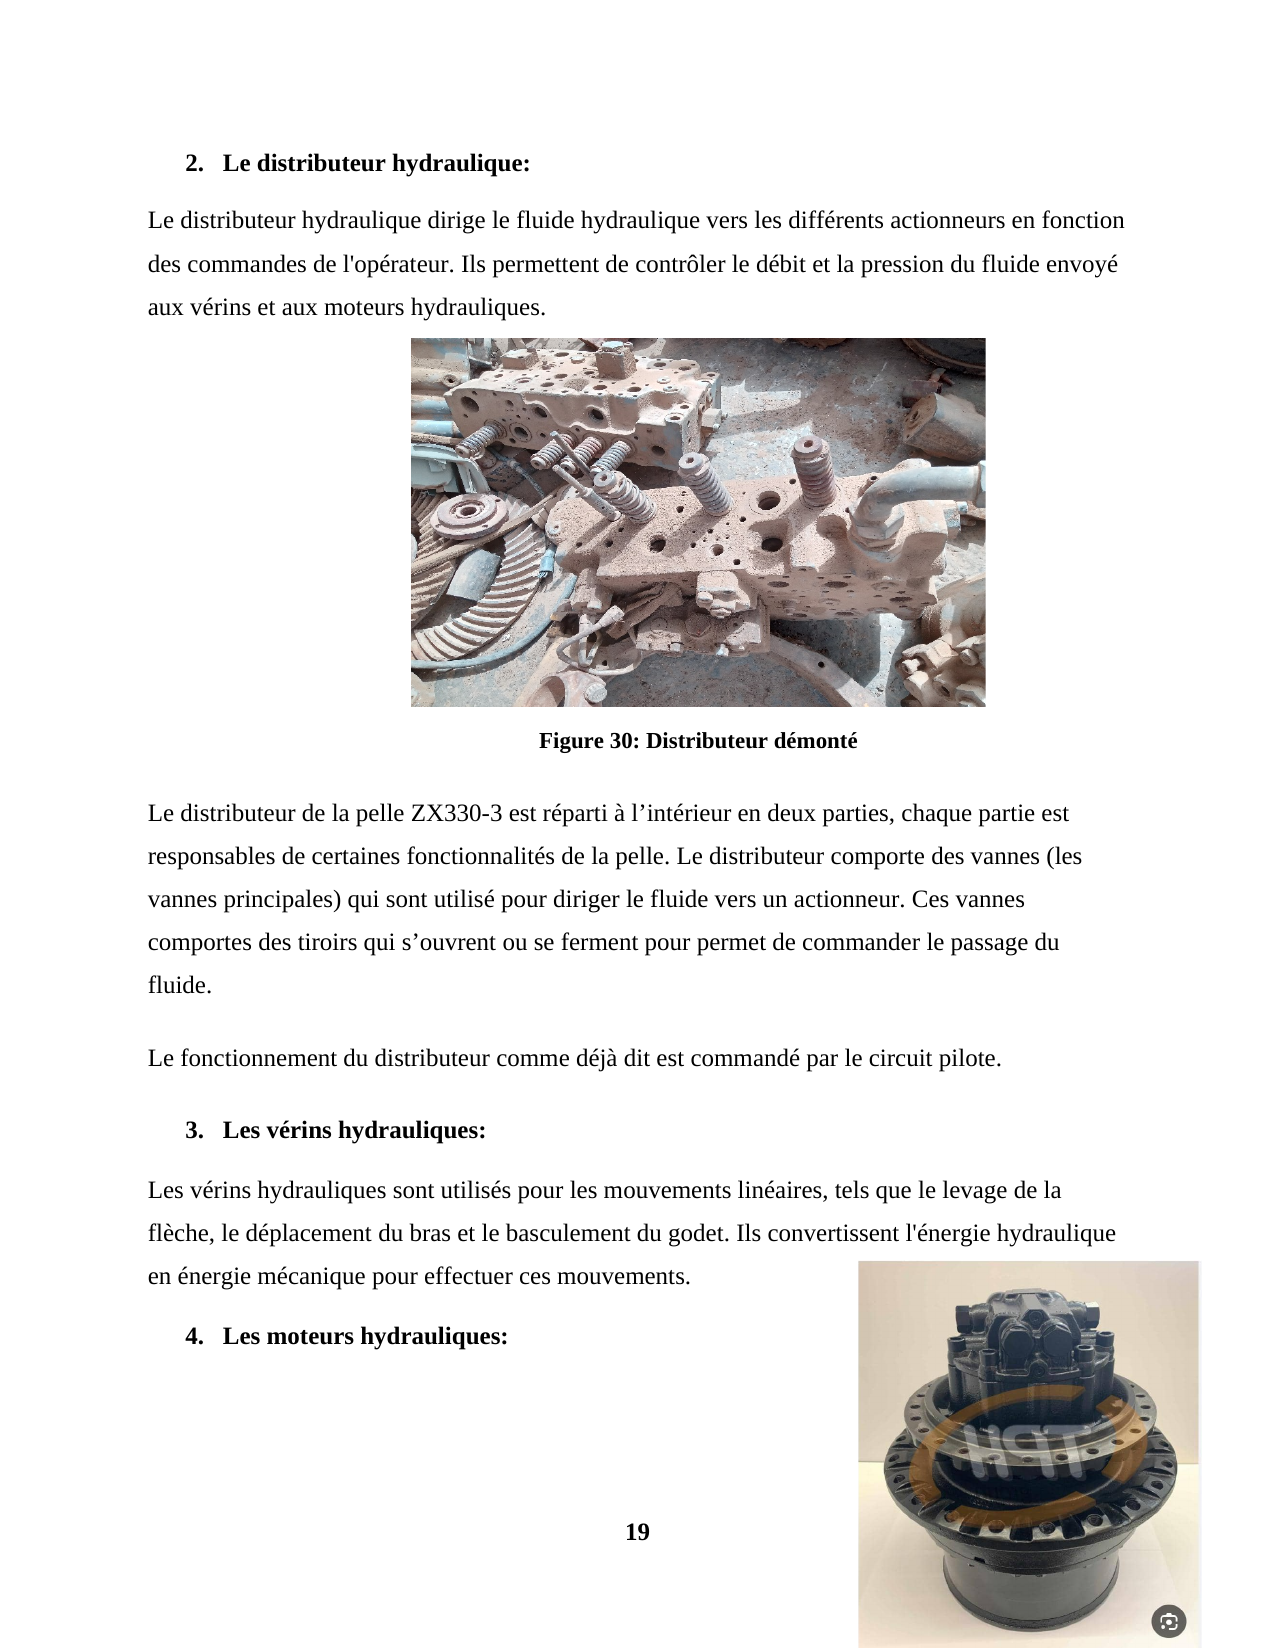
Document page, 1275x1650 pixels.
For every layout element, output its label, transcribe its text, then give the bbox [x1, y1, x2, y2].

text Le distributeur de la pelle ZX330-3 est réparti à l’intérieur en deux parties, chaque partie est responsables de certaines fonctionnalités de la pelle. Le distributeur comporte des vannes (les vannes principales) qui sont utilisé pour diriger le fluide vers un actionneur. Ces vannes comportes des tiroirs qui s’ouvrent ou se ferment pour permet de commander le passage du fluide. [148, 1076, 1127, 1277]
picture [411, 616, 986, 985]
text La pelle ZX330-3 est équipé de deux pompes hydrauliques à pistons axiaux. Ces pompes fournissent le fluide hydraulique sous haute pression nécessaire pour actionner les différents composants de la pelle. [148, 148, 1127, 263]
list Le distributeur hydraulique: [185, 426, 1127, 454]
list Les vérins hydrauliques: [185, 1393, 1127, 1422]
text Le fonctionnement du distributeur comme déjà dit est commandé par le circuit pilote. [148, 1321, 1127, 1349]
text Ces pompes sont entrainées par le moteur thermique via un arbre de transmission. [148, 294, 1127, 322]
text Leur pression maximale est d’environ 350 bars. [148, 353, 1127, 382]
text Le distributeur hydraulique dirige le fluide hydraulique vers les différents actionneurs en fonction des commandes de l'opérateur. Ils permettent de contrôler le débit et la pression du fluide envoyé aux vérins et aux moteurs hydrauliques. [148, 484, 1127, 599]
